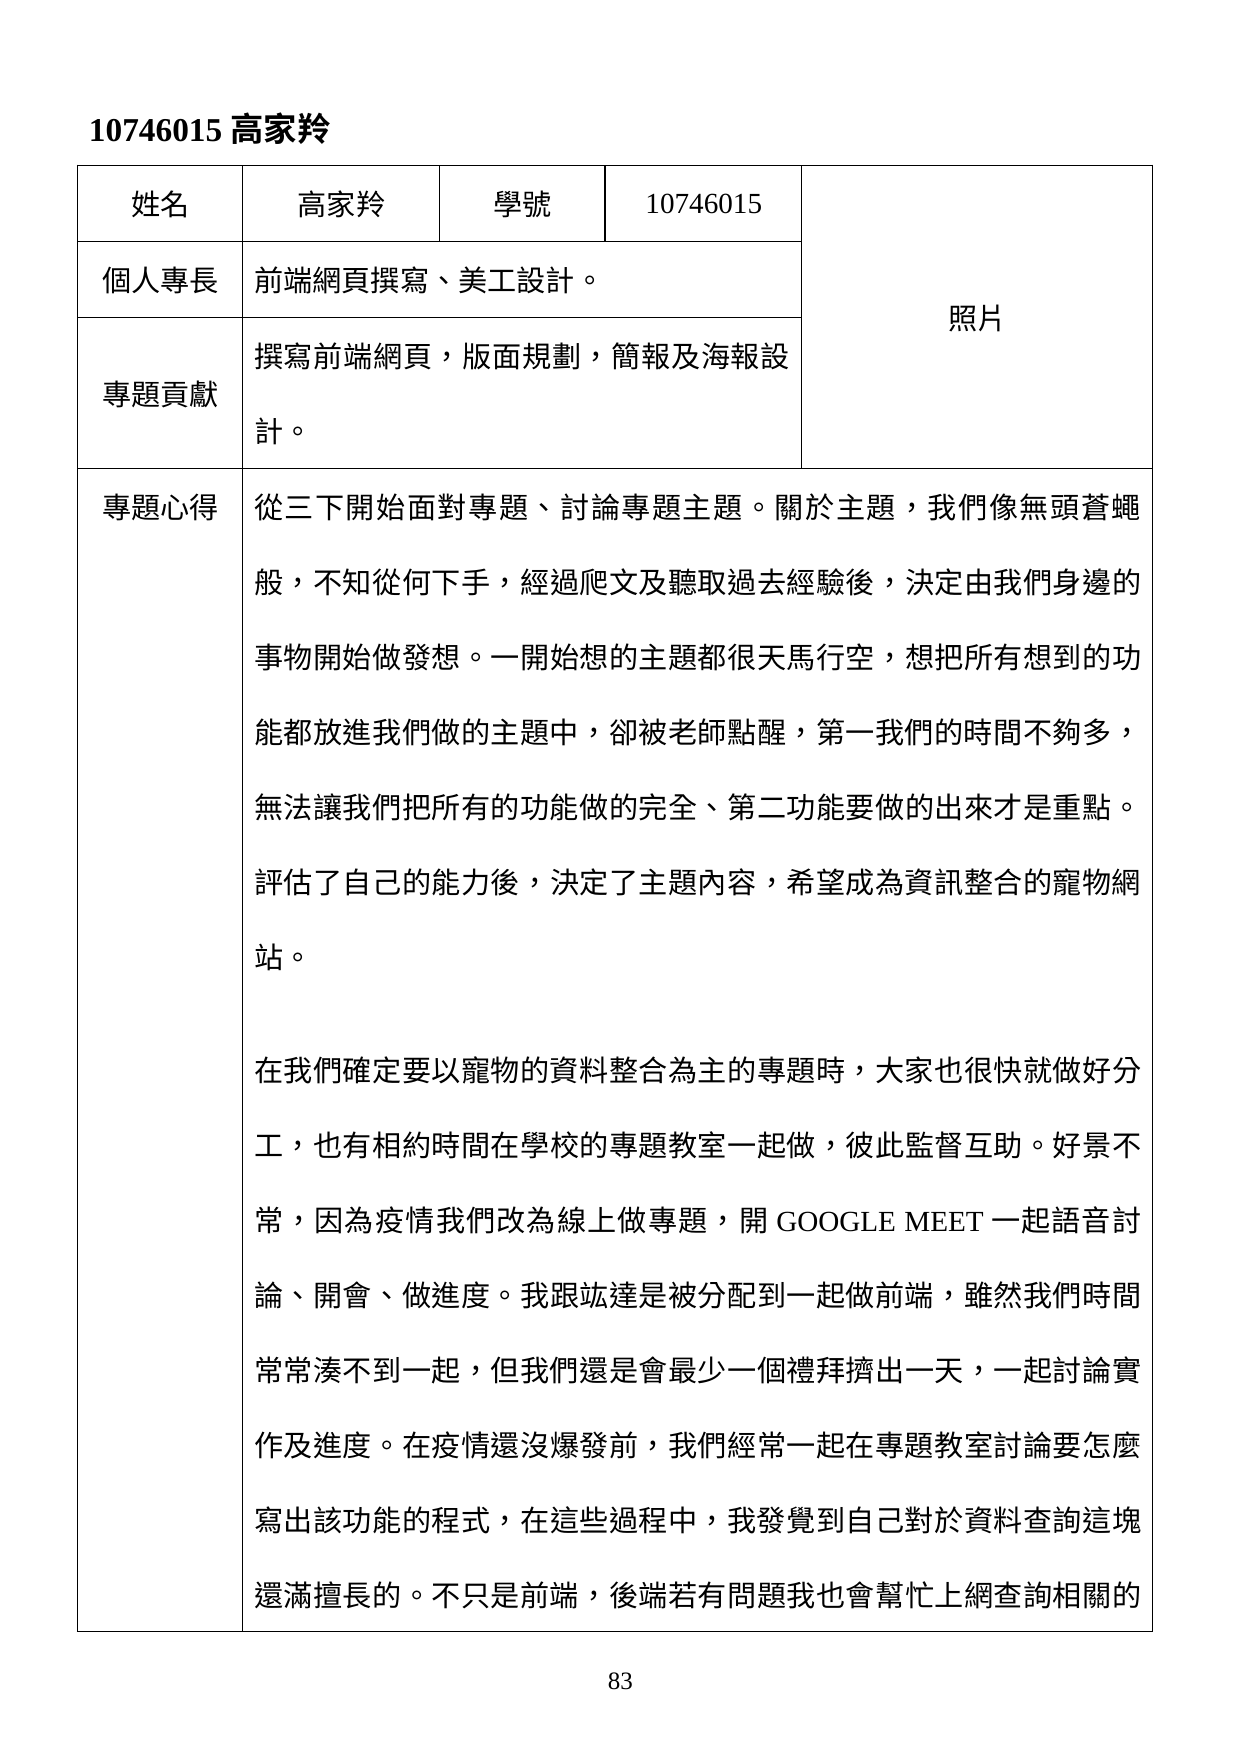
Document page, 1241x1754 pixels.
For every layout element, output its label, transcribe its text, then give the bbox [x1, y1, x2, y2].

table_header 10746015 [606, 166, 801, 241]
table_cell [243, 469, 1152, 1631]
table_header 照片 [802, 166, 1152, 468]
table_header 姓名 [78, 166, 242, 241]
text 10746015 高家羚 [89, 89, 1152, 164]
table_cell 專題心得 [78, 469, 242, 1631]
table_cell 撰寫前端網頁，版面規劃，簡報及海報設計。 [243, 318, 801, 468]
table_header 高家羚 [243, 166, 439, 241]
table_cell 專題貢獻 [78, 318, 242, 468]
table_header 學號 [440, 166, 604, 241]
table_cell 個人專長 [78, 242, 242, 317]
table_cell 前端網頁撰寫、美工設計。 [243, 242, 801, 317]
